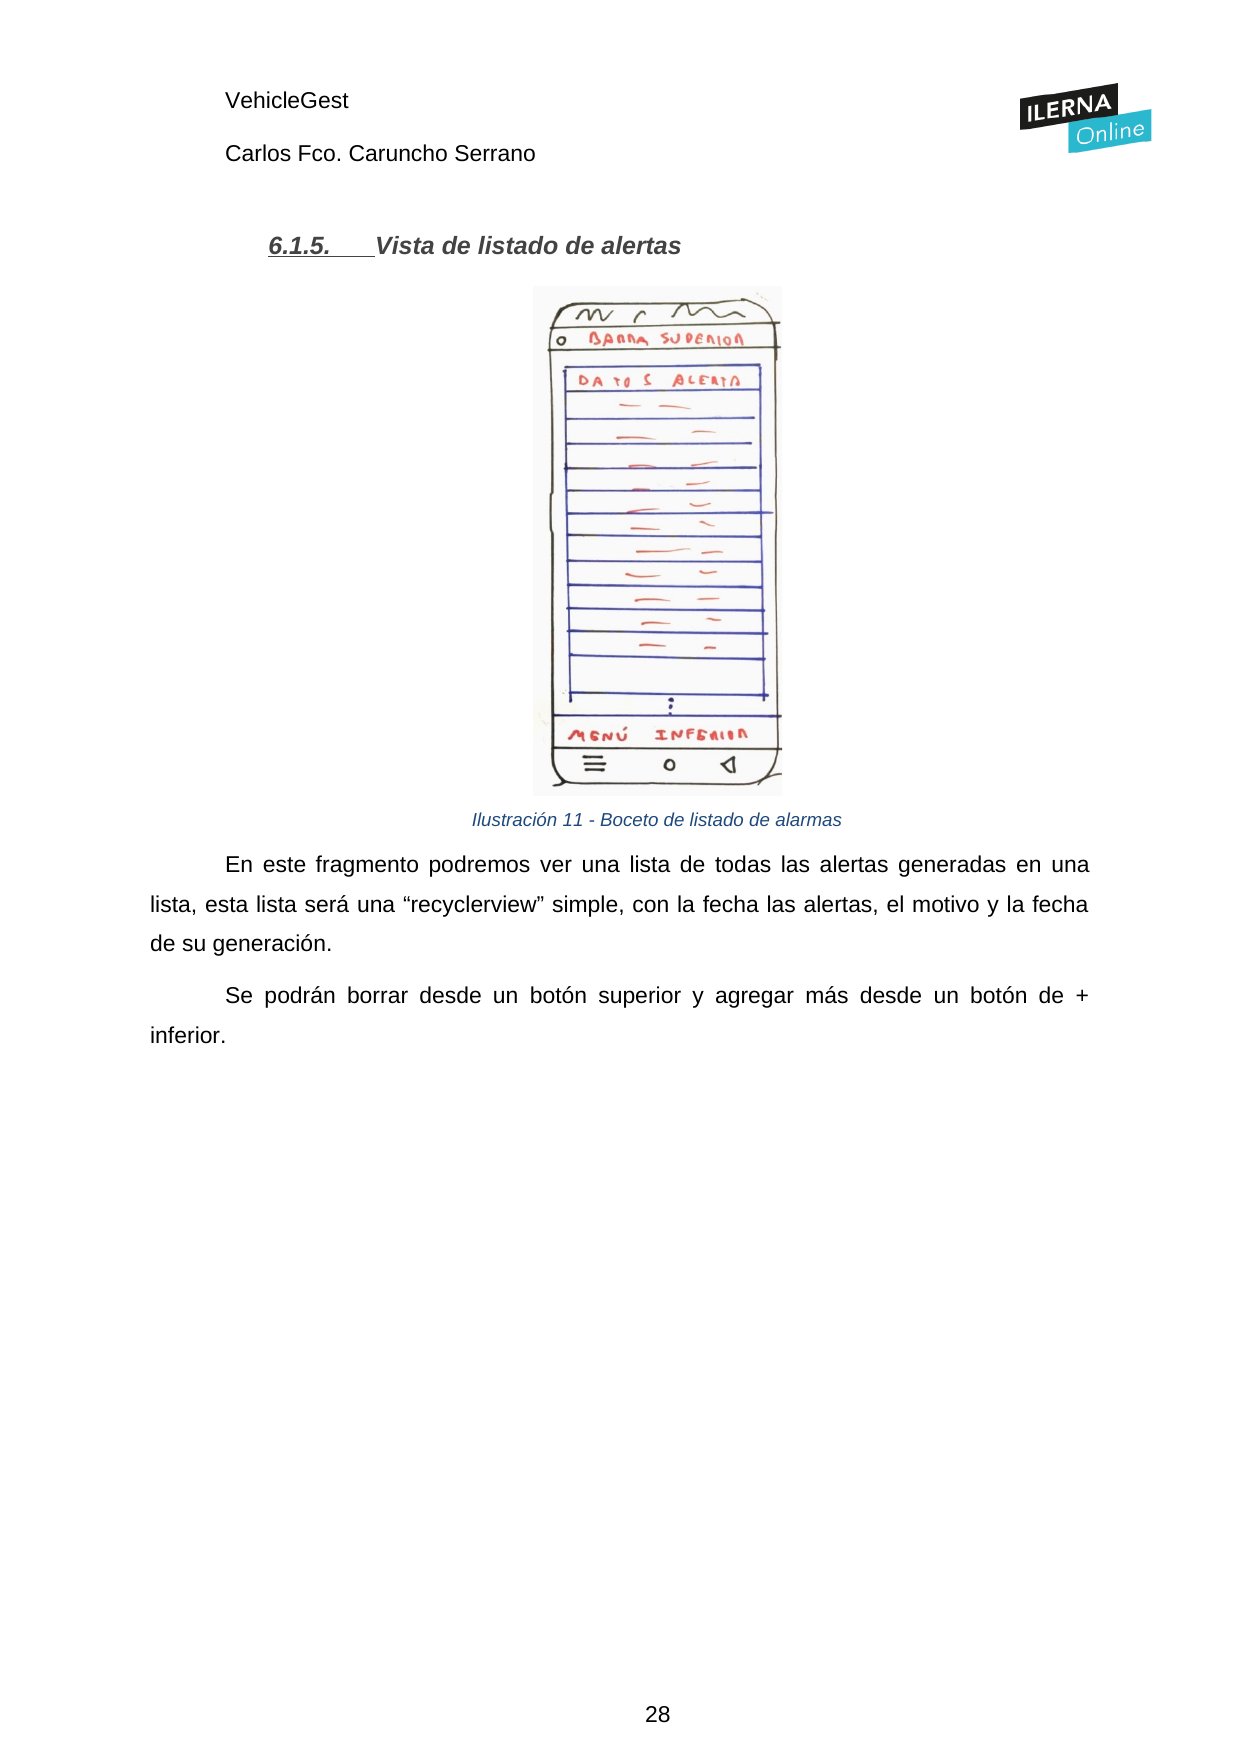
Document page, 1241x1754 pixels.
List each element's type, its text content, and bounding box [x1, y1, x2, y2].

subtitle Vista de listado de alertas [268, 231, 1090, 260]
picture [1020, 83, 1152, 153]
text Ilustración 11 - Boceto de listado de alarmas [150, 809, 1090, 831]
text En este fragmento podremos ver una lista de todas las alertas generadas en una lista, esta lista será una “recyclerview” simple, con la fecha las alertas, el motivo y la fecha de su generación. [150, 851, 1090, 957]
picture [533, 286, 783, 796]
text Se podrán borrar desde un botón superior y agregar más desde un botón de + inferior. [150, 982, 1090, 1048]
